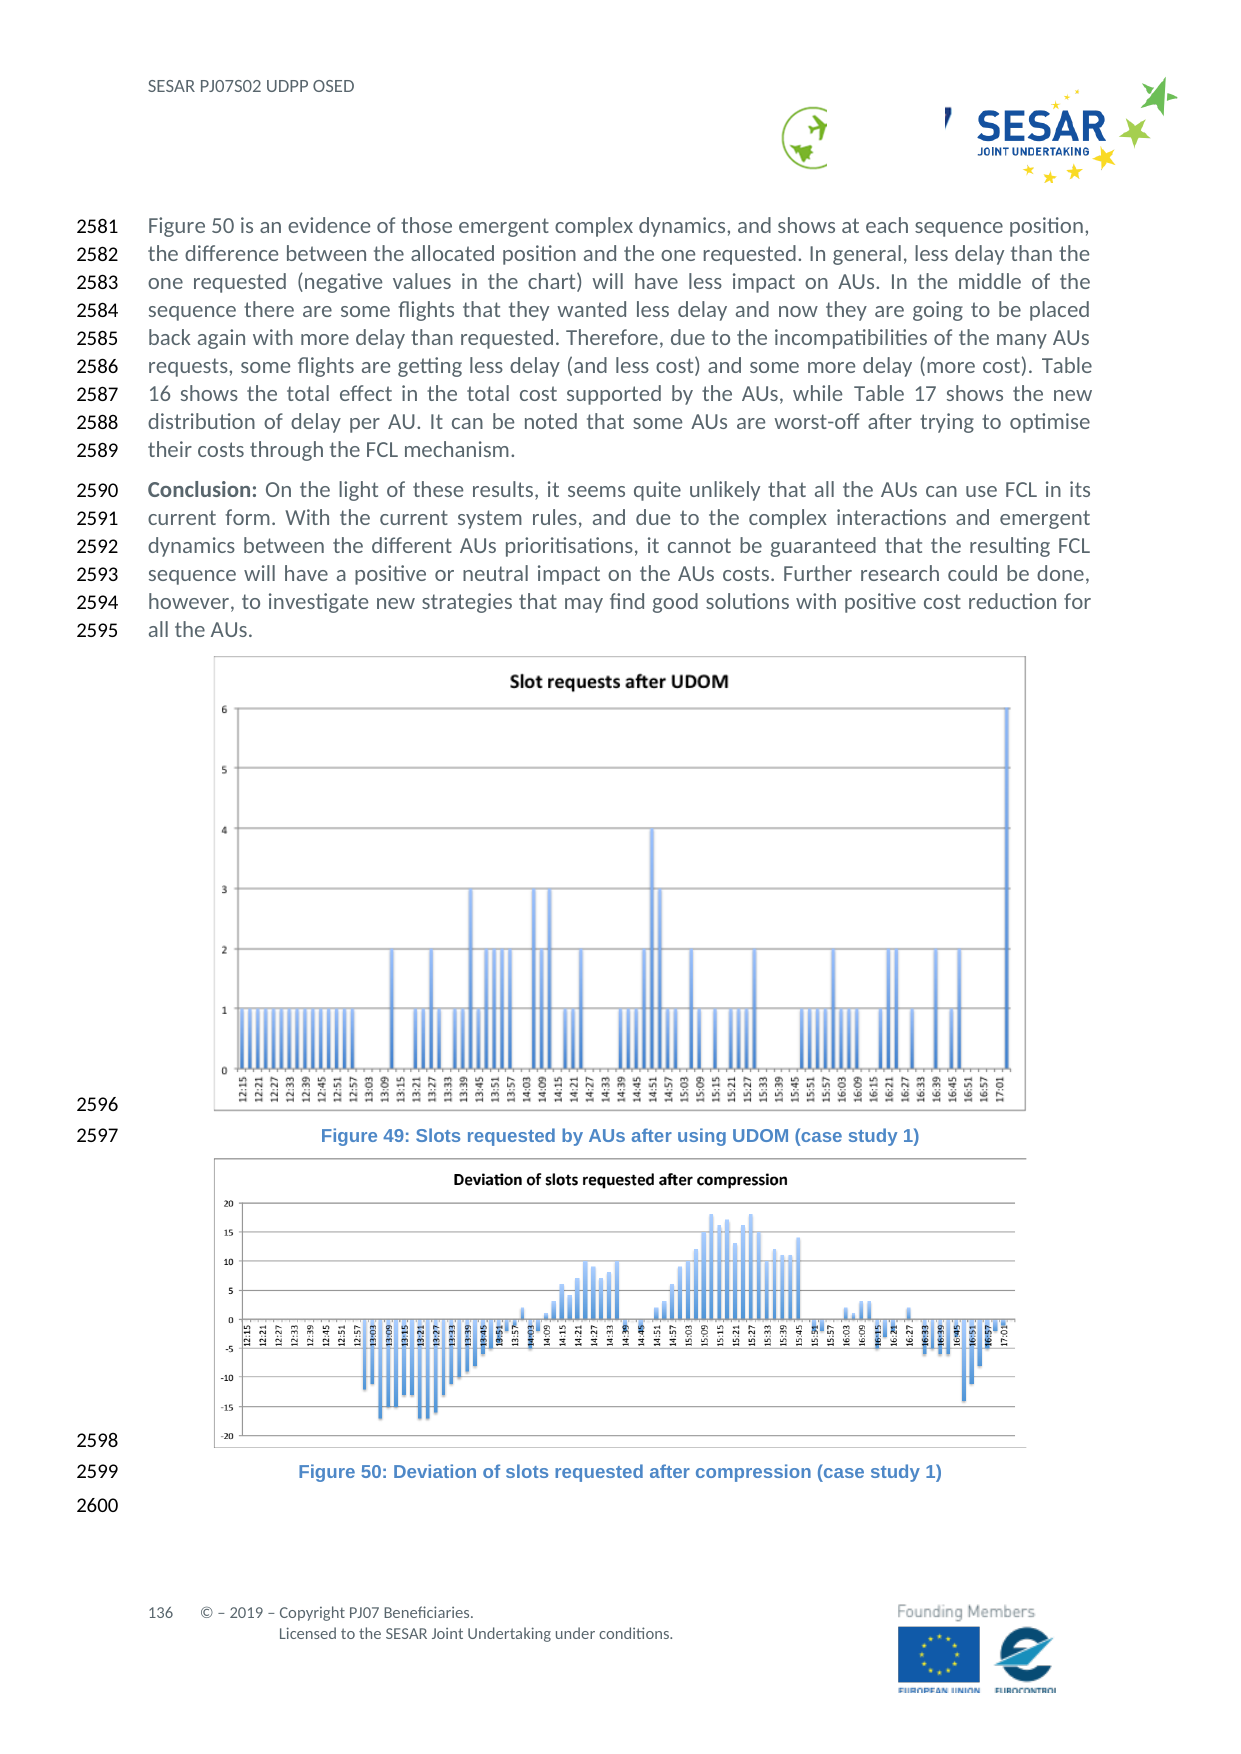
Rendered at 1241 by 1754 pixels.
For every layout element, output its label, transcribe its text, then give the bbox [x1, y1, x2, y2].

text Figure 50: Deviation of slots requested after compression (case study 1) [148, 1460, 1092, 1482]
text Figure 50 is an evidence of those emergent complex dynamics, and shows at each sequence position, the difference between the allocated position and the one requested. In general, less delay than the one requested (negative values in the chart) will have less impact on AUs. In the middle of the sequence there are some flights that they wanted less delay and now they are going to be placed back again with more delay than requested. Therefore, due to the incompatibilities of the many AUs requests, some flights are getting less delay (and less cost) and some more delay (more cost). Table 16 shows the total effect in the total cost supported by the AUs, while Table 17 shows the new distribution of delay per AU. It can be noted that some AUs are worst-off after trying to optimise their costs through the FCL mechanism. [148, 211, 1092, 463]
text Figure 49: Slots requested by AUs after using UDOM (case study 1) [148, 1124, 1092, 1146]
picture [767, 79, 958, 180]
picture [213, 656, 1027, 1112]
text Conclusion: On the light of these results, it seems quite unlikely that all the AUs can use FCL in its current form. With the current system rules, and due to the complex interactions and emergent dynamics between the different AUs prioritisations, it cannot be guaranteed that the resulting FCL sequence will have a positive or neutral impact on the AUs costs. Further research could be done, however, to investigate new strategies that may find good solutions with positive cost reduction for all the AUs. [148, 475, 1092, 643]
